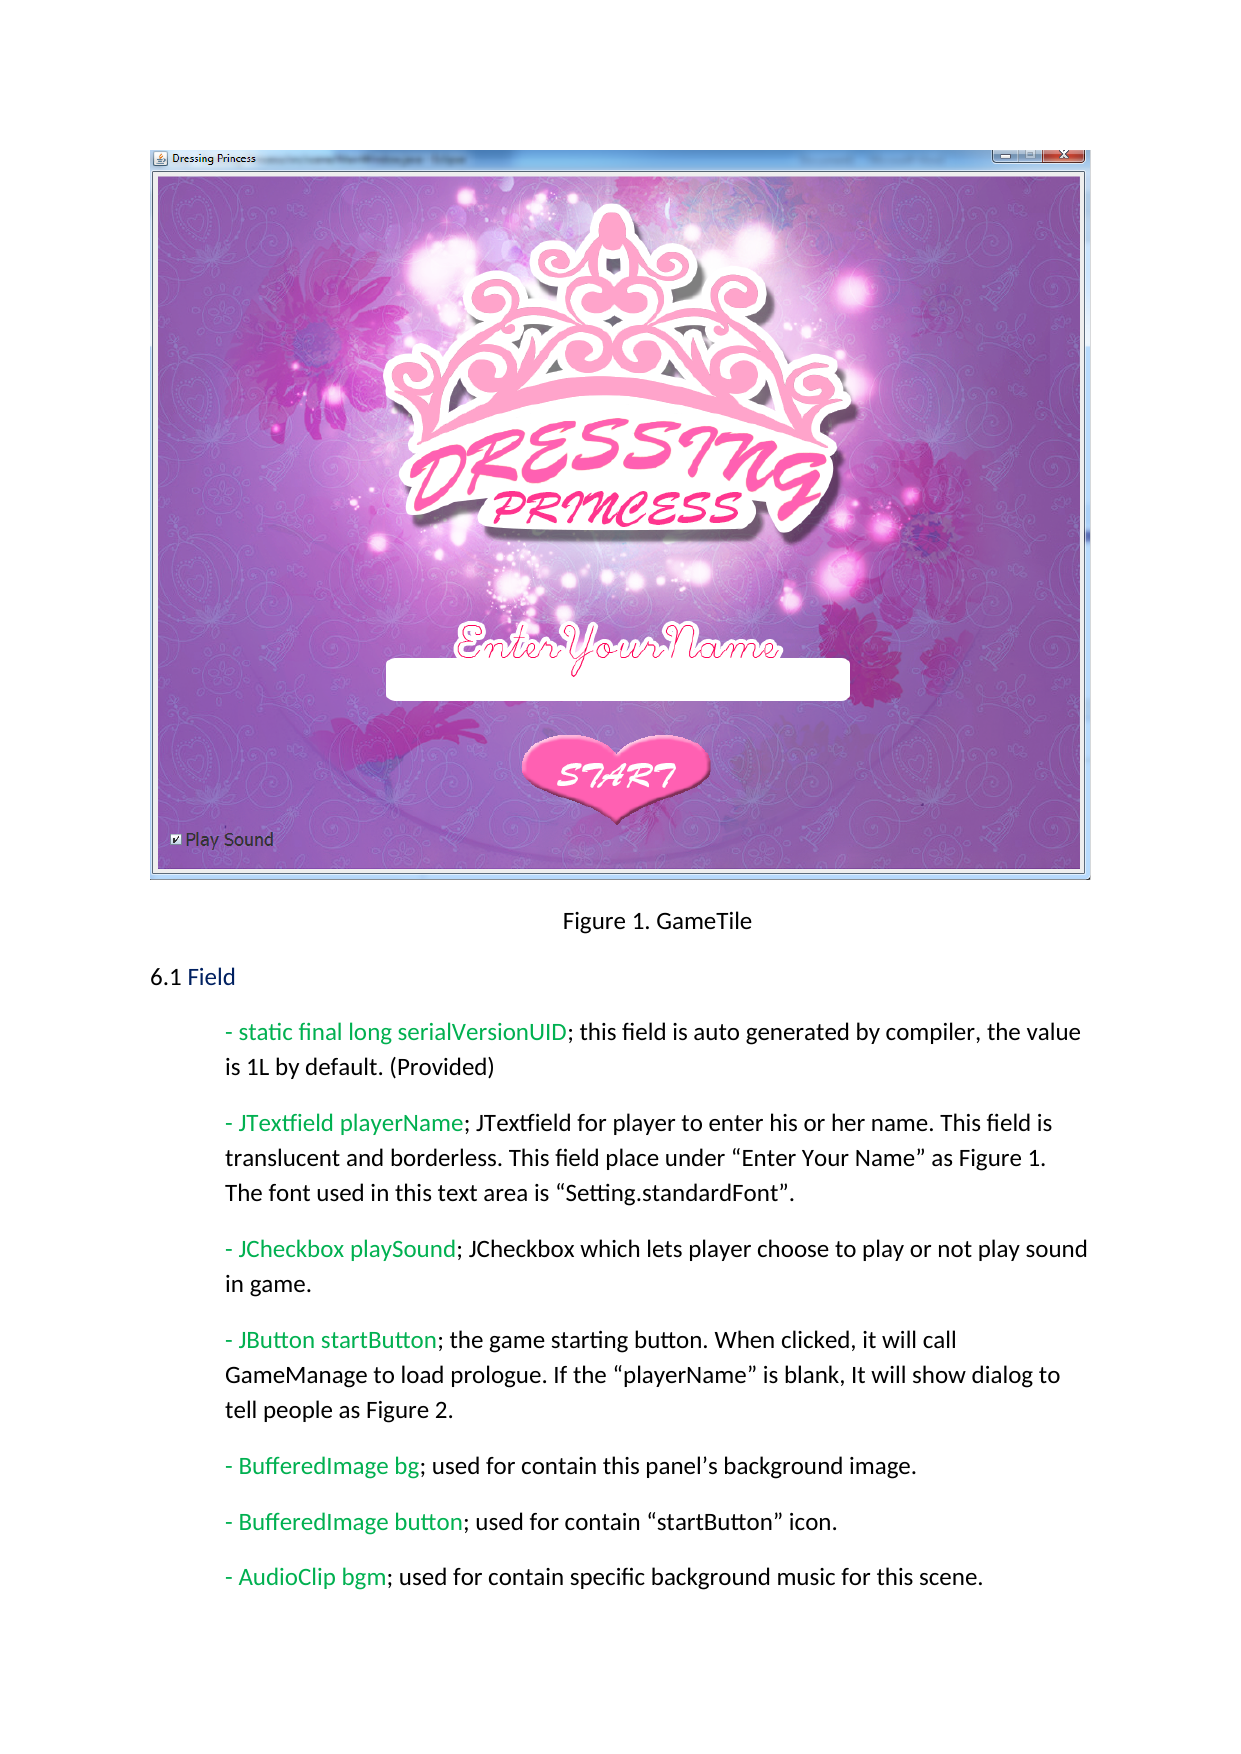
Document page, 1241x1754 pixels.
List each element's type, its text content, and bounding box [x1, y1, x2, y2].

text - JCheckbox playSound; JCheckbox which lets player choose to play or not play sound in game. [225, 1233, 1090, 1299]
text - AudioClip bgm; used for contain specific background music for this scene. [225, 1562, 1090, 1592]
text 6.1 Field [150, 961, 1090, 991]
text - JTextfield playerName; JTextfield for player to enter his or her name. This field is translucent and borderless. This field place under “Enter Your Name” as Figure 1. The font used in this text area is “Setting.standardFont”. [225, 1107, 1090, 1208]
picture [150, 150, 1091, 880]
text - BufferedImage bg; used for contain this panel’s background image. [225, 1450, 1090, 1480]
text - JButton startButton; the game starting button. When clicked, it will call GameManage to load prologue. If the “playerName” is blank, It will show dialog to tell people as Figure 2. [225, 1324, 1090, 1424]
text - BufferedImage button; used for contain “startButton” icon. [225, 1506, 1090, 1536]
text Figure 1. GameTile [225, 905, 1090, 935]
text - static final long serialVersionUID; this field is auto generated by compiler, the value is 1L by default. (Provided) [225, 1017, 1090, 1082]
